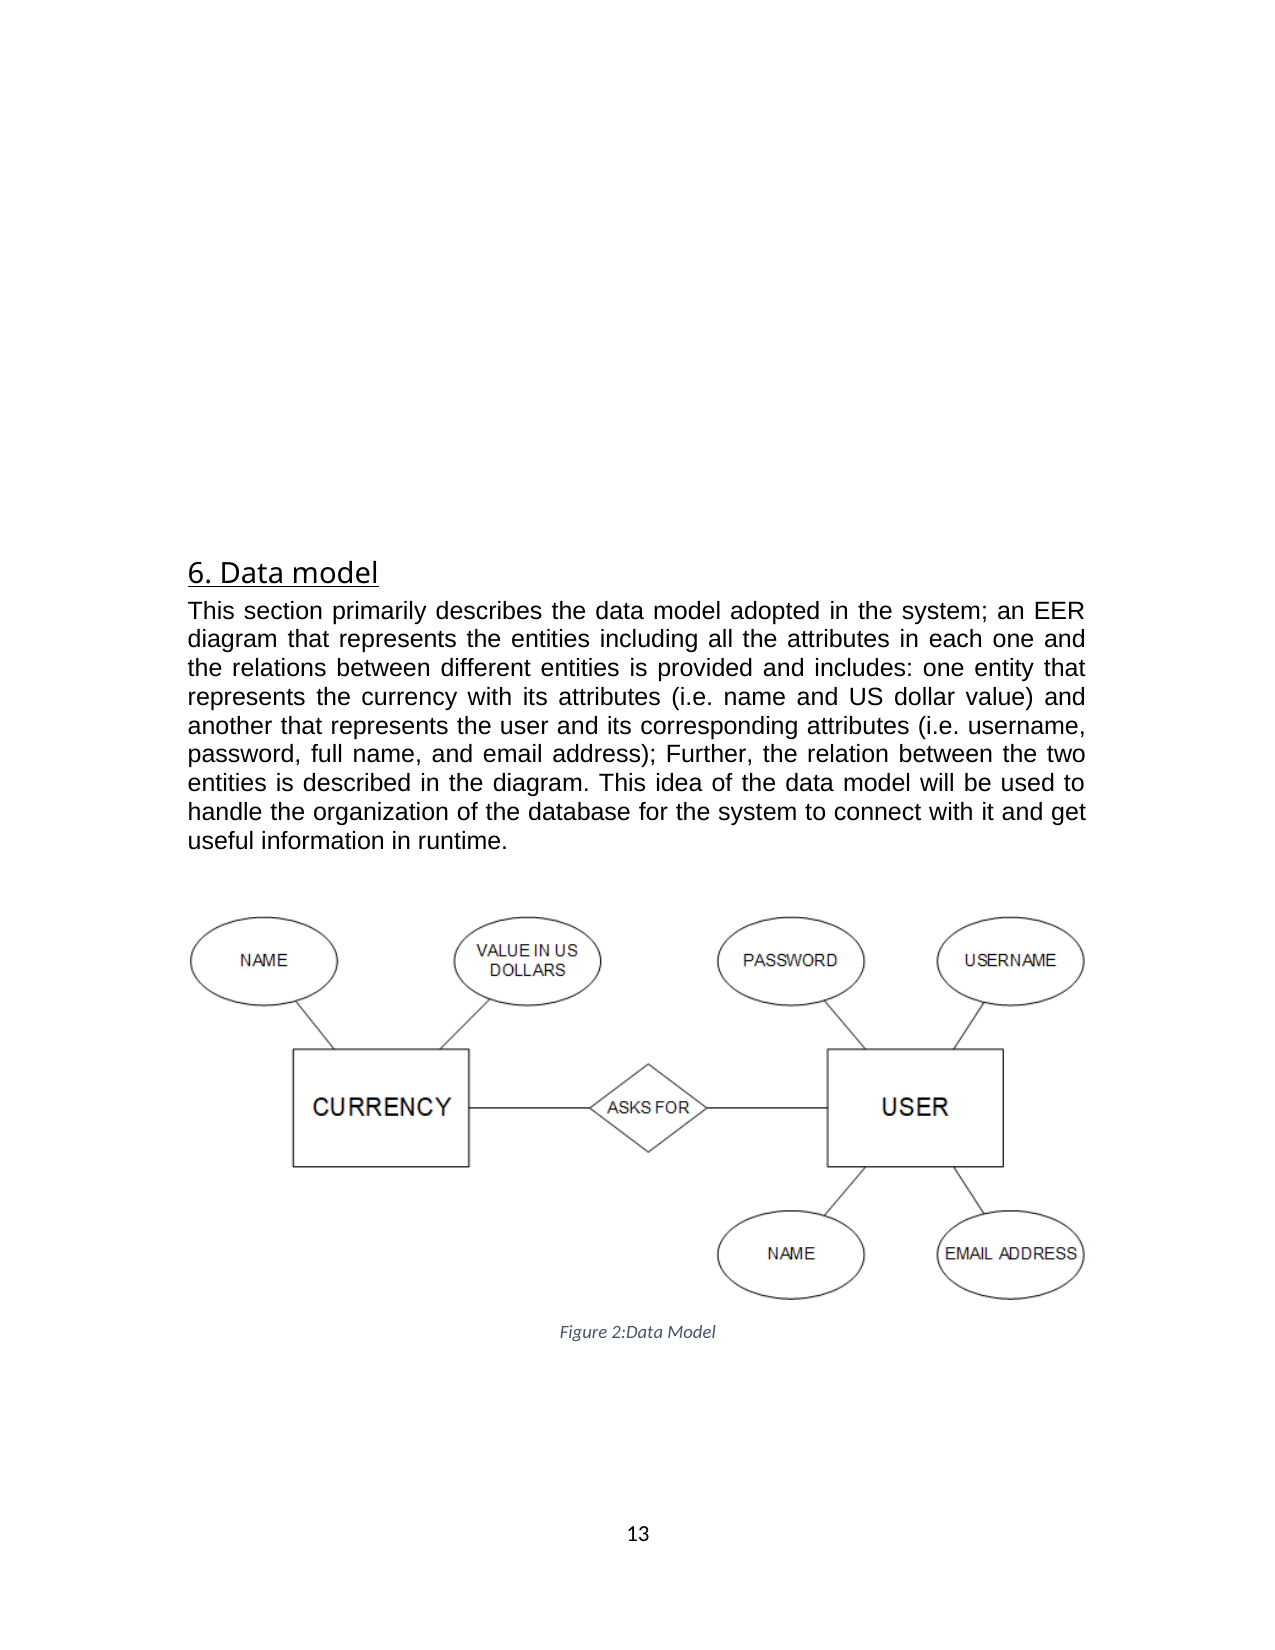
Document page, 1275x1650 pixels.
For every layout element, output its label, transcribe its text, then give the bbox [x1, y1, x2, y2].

text This section primarily describes the data model adopted in the system; an EER diagram that represents the entities including all the attributes in each one and the relations between different entities is provided and includes: one entity that represents the currency with its attributes (i.e. name and US dollar value) and another that represents the user and its corresponding attributes (i.e. username, password, full name, and email address); Further, the relation between the two entities is described in the diagram. This idea of the data model will be used to handle the organization of the database for the system to connect with it and get useful information in runtime. [187, 596, 1087, 854]
subtitle 6. Data model [187, 553, 1087, 592]
picture [189, 916, 1086, 1300]
